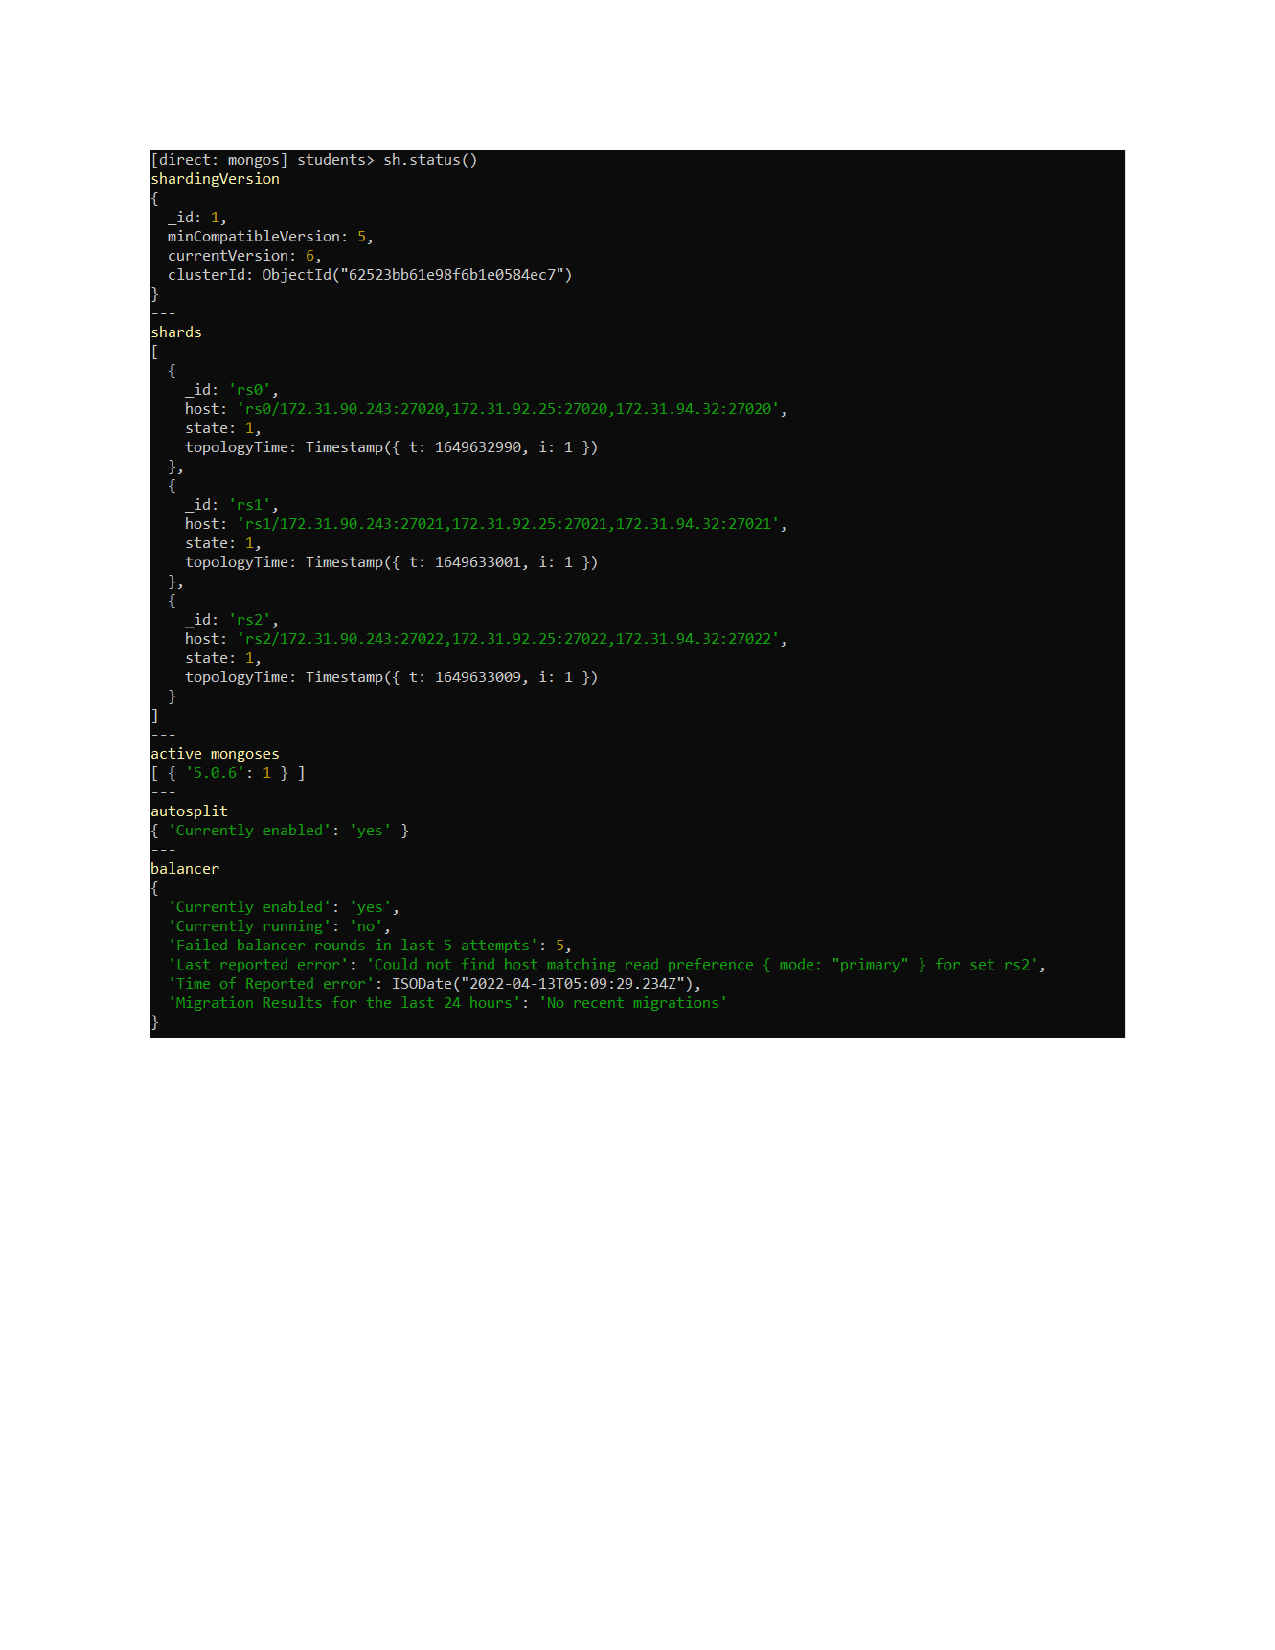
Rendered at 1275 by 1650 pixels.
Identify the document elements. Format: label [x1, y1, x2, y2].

picture [150, 150, 1125, 1038]
